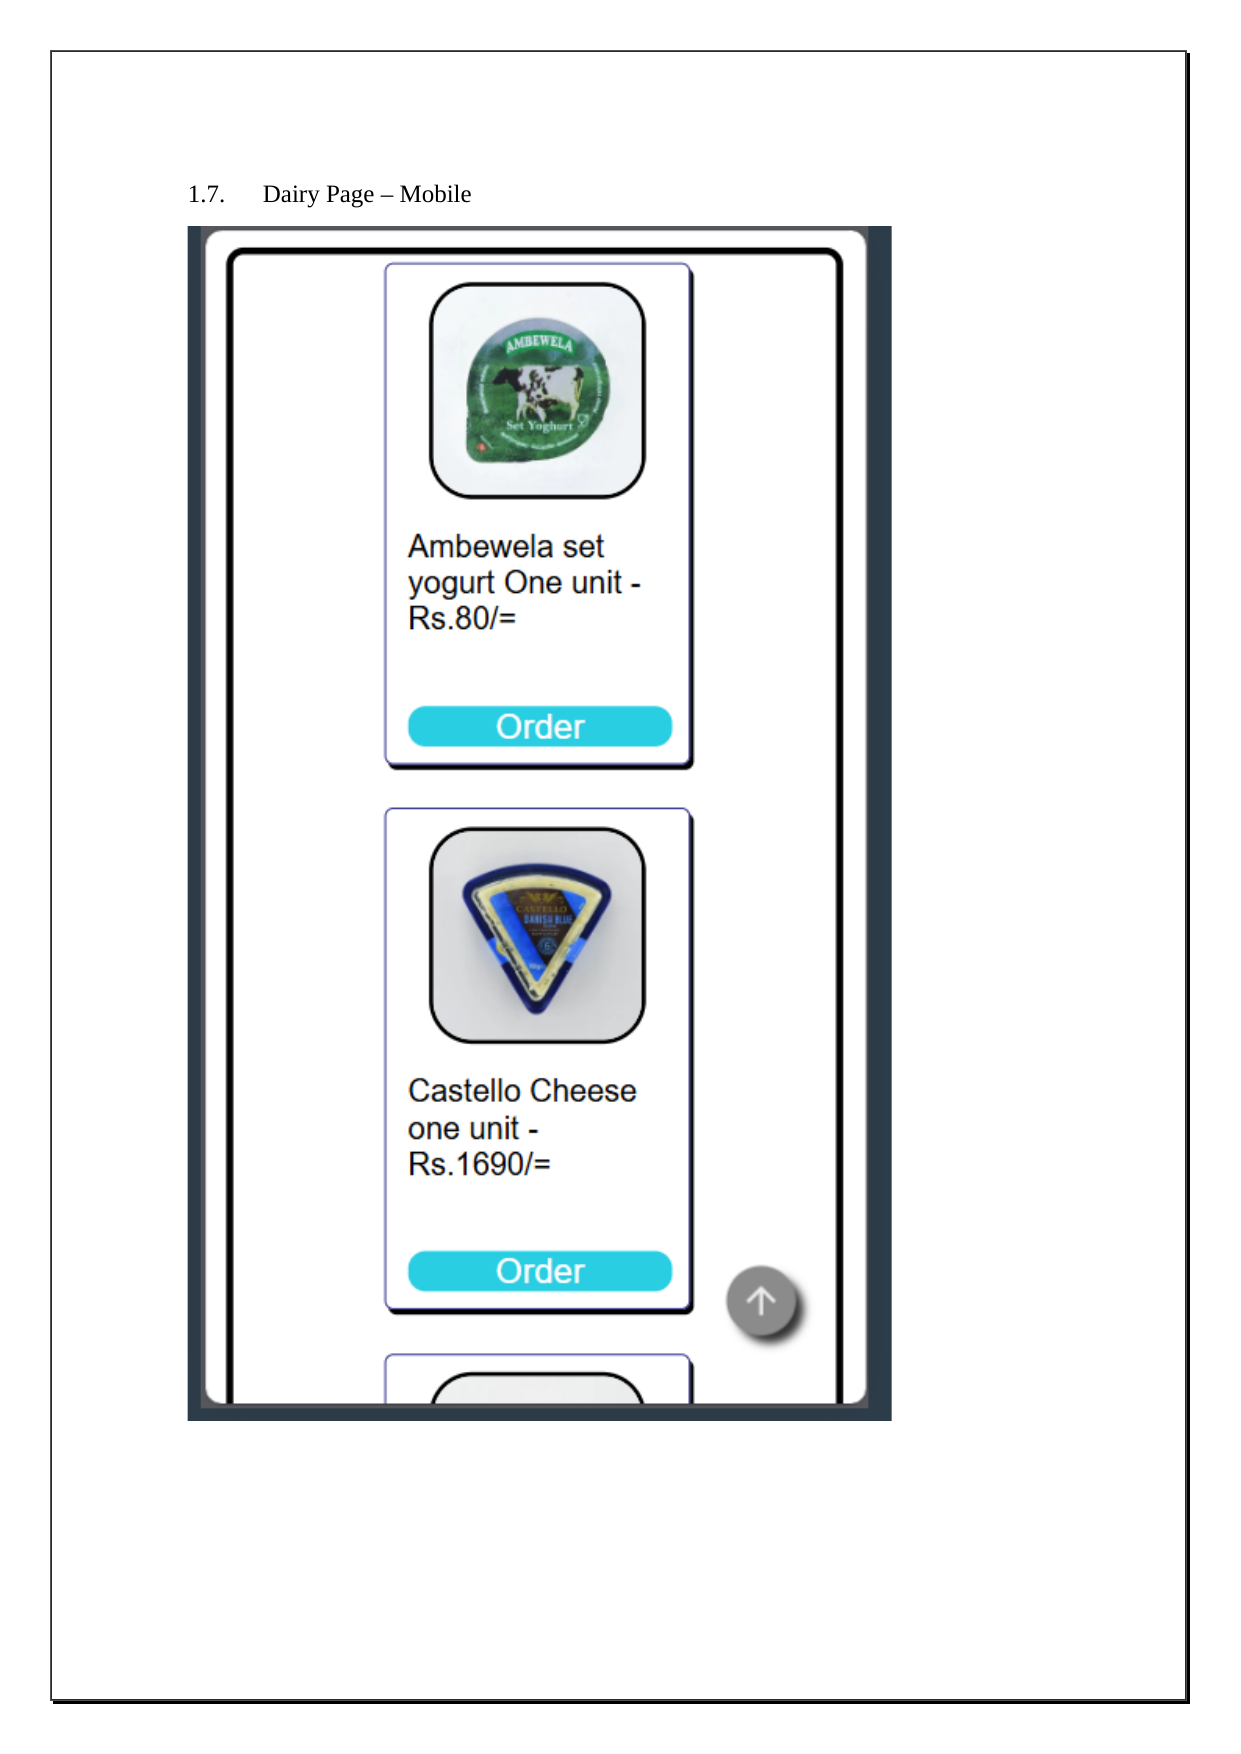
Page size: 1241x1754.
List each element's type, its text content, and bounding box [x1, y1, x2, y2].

list Dairy Page – Mobile [188, 179, 1087, 208]
picture [187, 226, 892, 1421]
